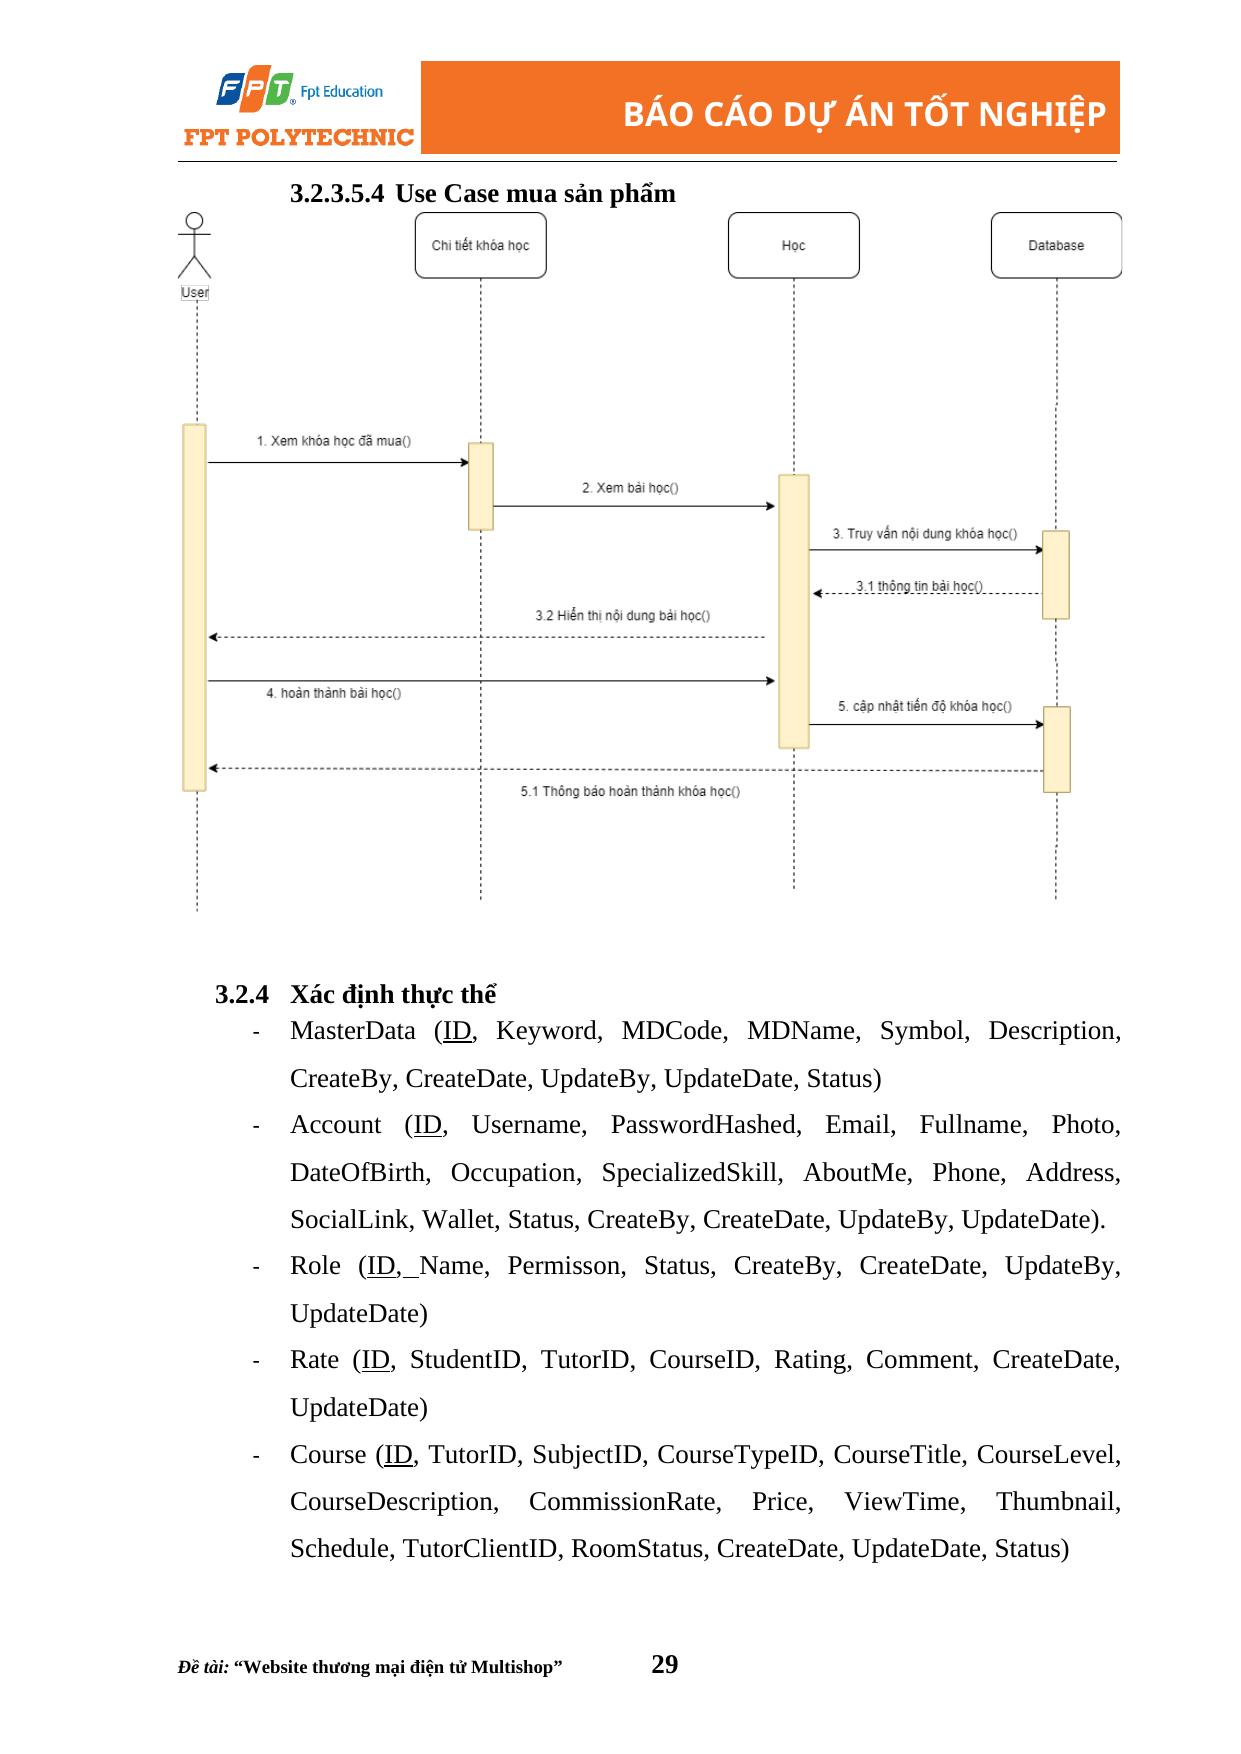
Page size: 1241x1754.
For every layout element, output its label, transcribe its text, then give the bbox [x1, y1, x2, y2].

list Course (ID, TutorID, SubjectID, CourseTypeID, CourseTitle, CourseLevel, CourseDescription, CommissionRate, Price, ViewTime, Thumbnail, Schedule, TutorClientID, RoomStatus, CreateDate, UpdateDate, Status) [252, 1438, 1122, 1563]
list Rate (ID, StudentID, TutorID, CourseID, Rating, Comment, CreateDate, UpdateDate) [252, 1344, 1122, 1422]
list Account (ID, Username, PasswordHashed, Email, Fullname, Photo, DateOfBirth, Occupation, SpecializedSkill, AboutMe, Phone, Address, SocialLink, Wallet, Status, CreateBy, CreateDate, UpdateBy, UpdateDate). [252, 1108, 1122, 1234]
subtitle Xác định thực thể [215, 978, 1122, 1009]
list MasterData (ID, Keyword, MDCode, MDName, Symbol, Description, CreateBy, CreateDate, UpdateBy, UpdateDate, Status) [252, 1014, 1122, 1093]
list Role (ID, Name, Permisson, Status, CreateBy, CreateDate, UpdateBy, UpdateDate) [252, 1249, 1122, 1328]
picture [174, 58, 420, 157]
subtitle Use Case mua sản phẩm [290, 177, 1122, 208]
picture [177, 212, 1123, 914]
